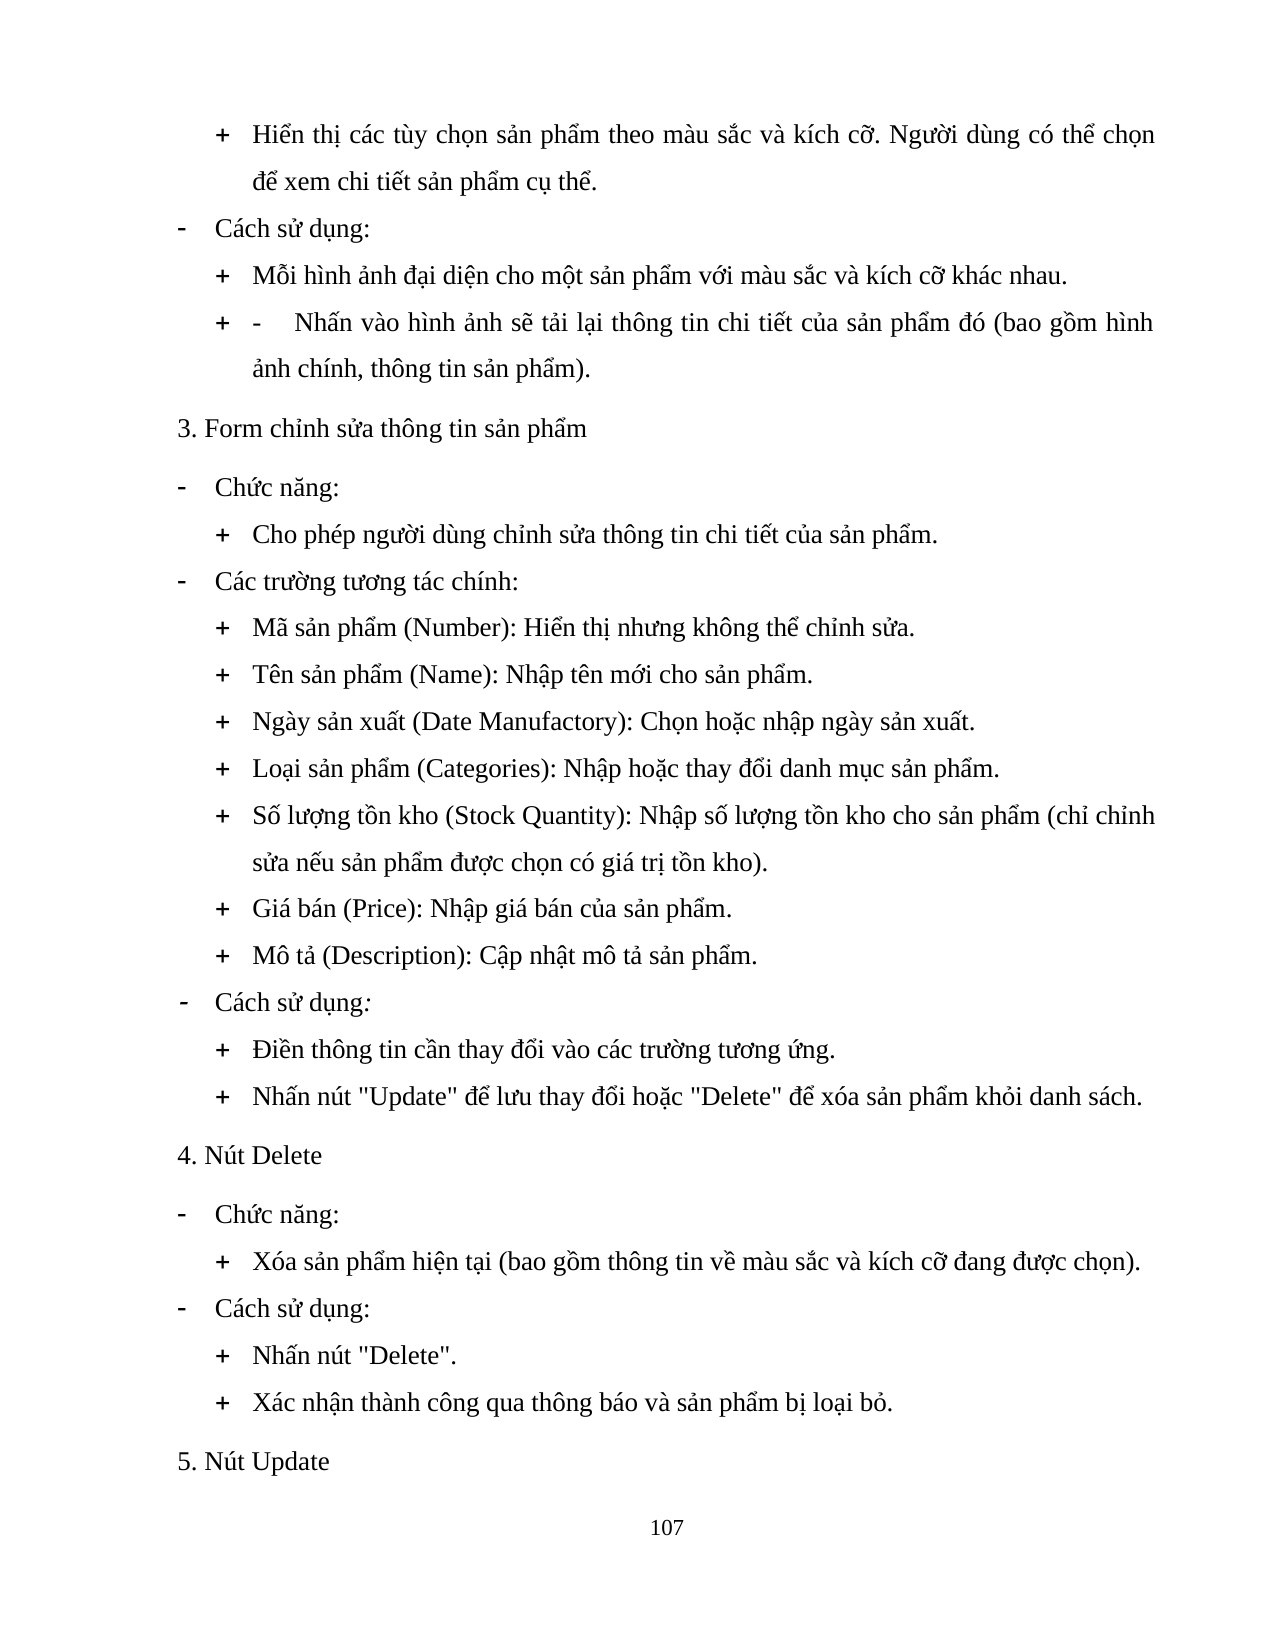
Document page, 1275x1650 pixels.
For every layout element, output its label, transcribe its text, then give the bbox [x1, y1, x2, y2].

text Điền thông tin cần thay đổi vào các trường tương ứng. [214, 1033, 1156, 1064]
text 3. Form chỉnh sửa thông tin sản phẩm [177, 412, 1156, 443]
text Ngày sản xuất (Date Manufactory): Chọn hoặc nhập ngày sản xuất. [214, 705, 1156, 736]
text Nhấn nút "Update" để lưu thay đổi hoặc "Delete" để xóa sản phẩm khỏi danh sách. [214, 1080, 1156, 1111]
text Loại sản phẩm (Categories): Nhập hoặc thay đổi danh mục sản phẩm. [214, 752, 1156, 783]
text Cách sử dụng: [177, 1292, 1156, 1323]
text Chức năng: [177, 471, 1156, 502]
text - Nhấn vào hình ảnh sẽ tải lại thông tin chi tiết của sản phẩm đó (bao gồm hình ảnh chính, thông tin sản phẩm). [214, 306, 1156, 384]
text Hiển thị các tùy chọn sản phẩm theo màu sắc và kích cỡ. Người dùng có thể chọn để xem chi tiết sản phẩm cụ thể. [214, 118, 1156, 196]
text Cách sử dụng: [177, 212, 1156, 243]
text Cách sử dụng: [177, 986, 1156, 1017]
text Chức năng: [177, 1198, 1156, 1230]
text 4. Nút Delete [177, 1139, 1156, 1170]
text 5. Nút Update [177, 1445, 1156, 1476]
text Mô tả (Description): Cập nhật mô tả sản phẩm. [214, 939, 1156, 971]
text Tên sản phẩm (Name): Nhập tên mới cho sản phẩm. [214, 658, 1156, 689]
text Cho phép người dùng chỉnh sửa thông tin chi tiết của sản phẩm. [214, 518, 1156, 549]
text Các trường tương tác chính: [177, 564, 1156, 596]
text Giá bán (Price): Nhập giá bán của sản phẩm. [214, 892, 1156, 924]
text Xóa sản phẩm hiện tại (bao gồm thông tin về màu sắc và kích cỡ đang được chọn). [214, 1245, 1156, 1277]
text Mã sản phẩm (Number): Hiển thị nhưng không thể chỉnh sửa. [214, 611, 1156, 643]
text Xác nhận thành công qua thông báo và sản phẩm bị loại bỏ. [214, 1386, 1156, 1417]
text Nhấn nút "Delete". [214, 1339, 1156, 1370]
text Mỗi hình ảnh đại diện cho một sản phẩm với màu sắc và kích cỡ khác nhau. [214, 259, 1156, 290]
text Số lượng tồn kho (Stock Quantity): Nhập số lượng tồn kho cho sản phẩm (chỉ chỉnh sửa nếu sản phẩm được chọn có giá trị tồn kho). [214, 799, 1156, 877]
